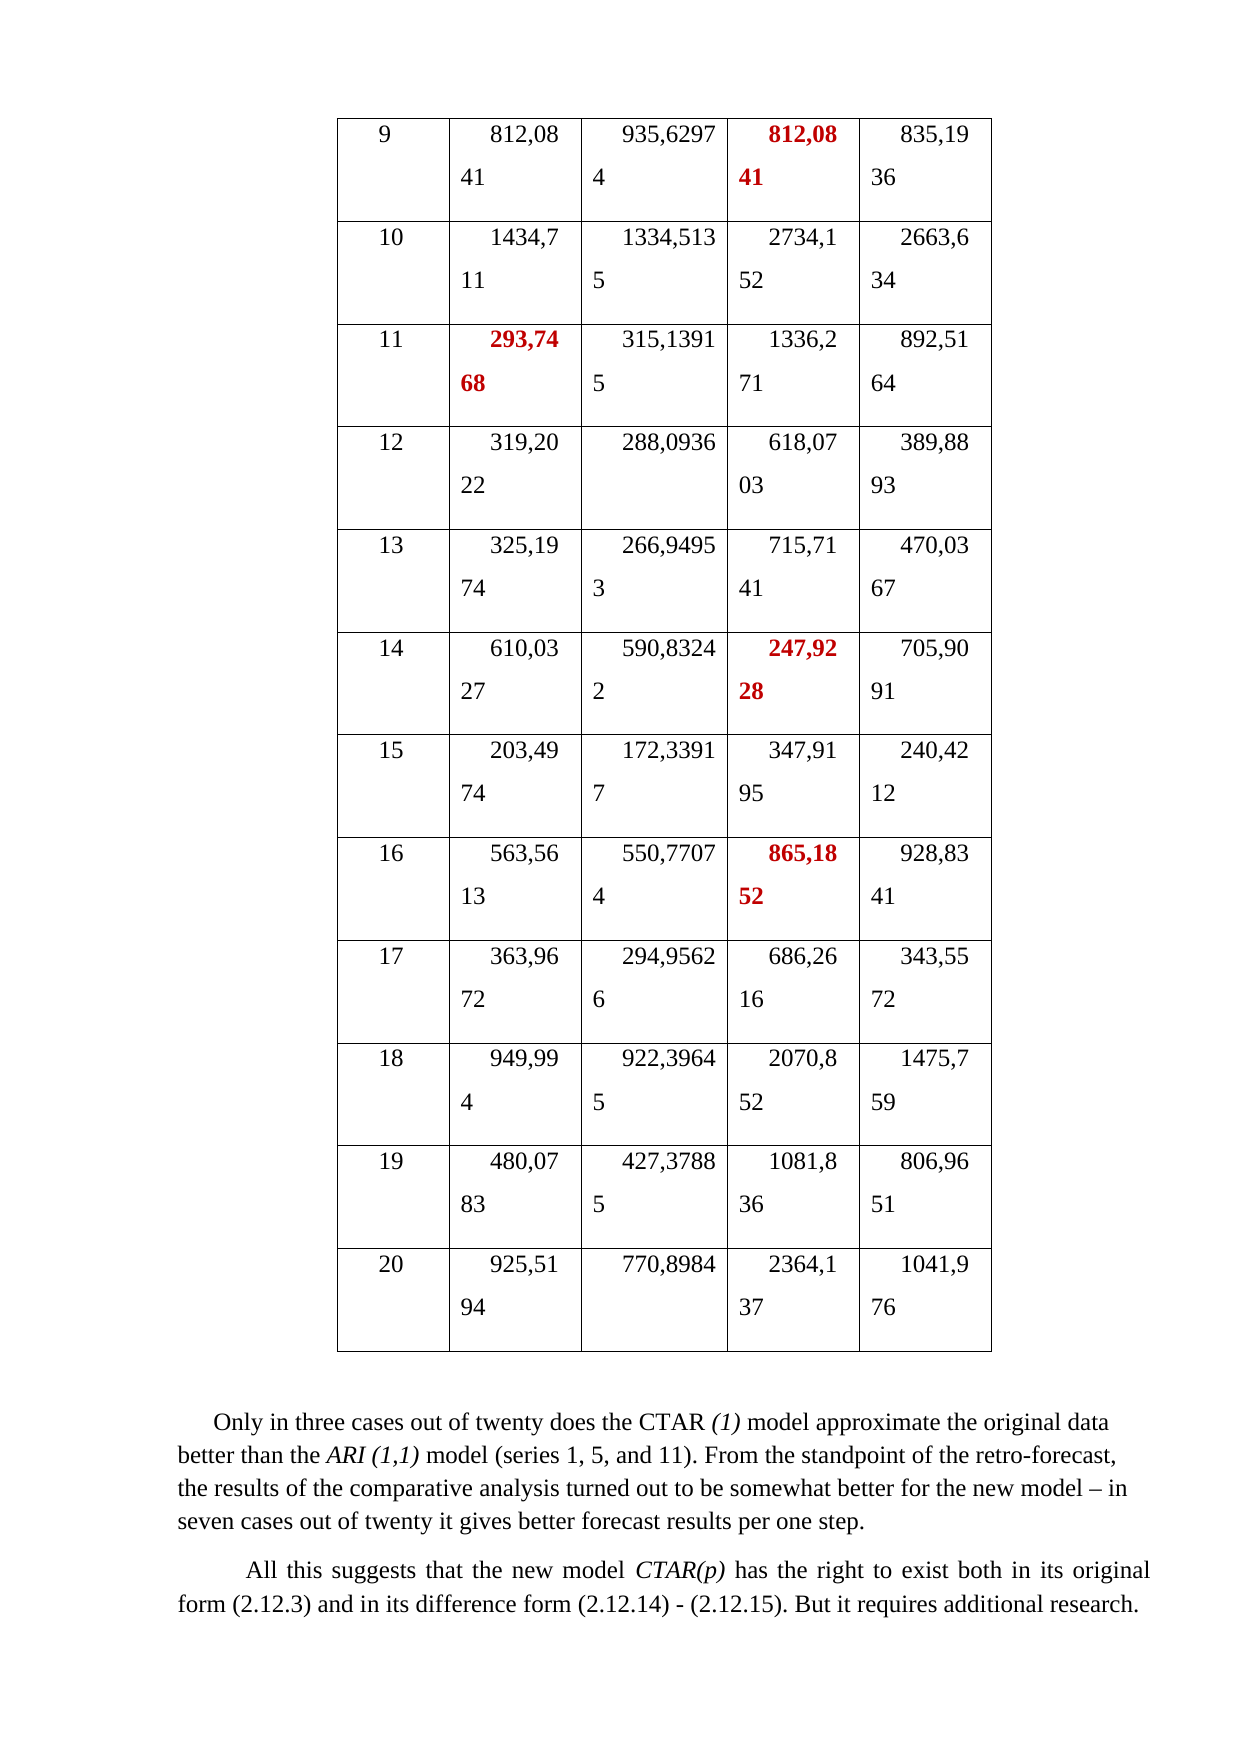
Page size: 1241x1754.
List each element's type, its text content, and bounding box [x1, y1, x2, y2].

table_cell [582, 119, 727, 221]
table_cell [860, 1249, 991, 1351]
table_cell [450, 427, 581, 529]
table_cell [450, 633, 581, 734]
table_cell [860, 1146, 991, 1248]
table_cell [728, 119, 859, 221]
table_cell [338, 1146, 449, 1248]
text Only in three cases out of twenty does the CTAR (1) model approximate the original data better than the ARI (1,1) model (series 1, 5, and 11). From the standpoint of the retro-forecast, the results of the comparative analysis turned out to be somewhat better for the new model – in seven cases out of twenty it gives better forecast results per one step. [177, 1407, 1152, 1535]
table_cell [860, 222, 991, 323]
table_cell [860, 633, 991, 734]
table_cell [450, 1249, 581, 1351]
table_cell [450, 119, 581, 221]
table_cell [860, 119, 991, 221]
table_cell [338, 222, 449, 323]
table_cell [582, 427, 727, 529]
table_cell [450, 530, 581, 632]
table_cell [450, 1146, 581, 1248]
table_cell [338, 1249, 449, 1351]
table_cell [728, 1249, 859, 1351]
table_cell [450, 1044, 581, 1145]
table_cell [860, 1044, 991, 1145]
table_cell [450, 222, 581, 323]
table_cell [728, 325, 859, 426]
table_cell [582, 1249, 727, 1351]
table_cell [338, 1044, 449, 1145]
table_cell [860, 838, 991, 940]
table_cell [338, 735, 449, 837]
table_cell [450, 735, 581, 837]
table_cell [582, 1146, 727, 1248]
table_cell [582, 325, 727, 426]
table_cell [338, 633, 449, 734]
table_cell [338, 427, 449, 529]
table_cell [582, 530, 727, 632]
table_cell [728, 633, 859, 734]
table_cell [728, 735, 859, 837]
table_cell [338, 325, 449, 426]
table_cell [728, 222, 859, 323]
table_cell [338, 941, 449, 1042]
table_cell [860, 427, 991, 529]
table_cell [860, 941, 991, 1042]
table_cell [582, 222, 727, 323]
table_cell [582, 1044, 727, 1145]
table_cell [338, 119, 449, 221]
text All this suggests that the new model CTAR(p) has the right to exist both in its original form (2.12.3) and in its difference form (2.12.14) - (2.12.15). But it requires additional research. [177, 1556, 1152, 1617]
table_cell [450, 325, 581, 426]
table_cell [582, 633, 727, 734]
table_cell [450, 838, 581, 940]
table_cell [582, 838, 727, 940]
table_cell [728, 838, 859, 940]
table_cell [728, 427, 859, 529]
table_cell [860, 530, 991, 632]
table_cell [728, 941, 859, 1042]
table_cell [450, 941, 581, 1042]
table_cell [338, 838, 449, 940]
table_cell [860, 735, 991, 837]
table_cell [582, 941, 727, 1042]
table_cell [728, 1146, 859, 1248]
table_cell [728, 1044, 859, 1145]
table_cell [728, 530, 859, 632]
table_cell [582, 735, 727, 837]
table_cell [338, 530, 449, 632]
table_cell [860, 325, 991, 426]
